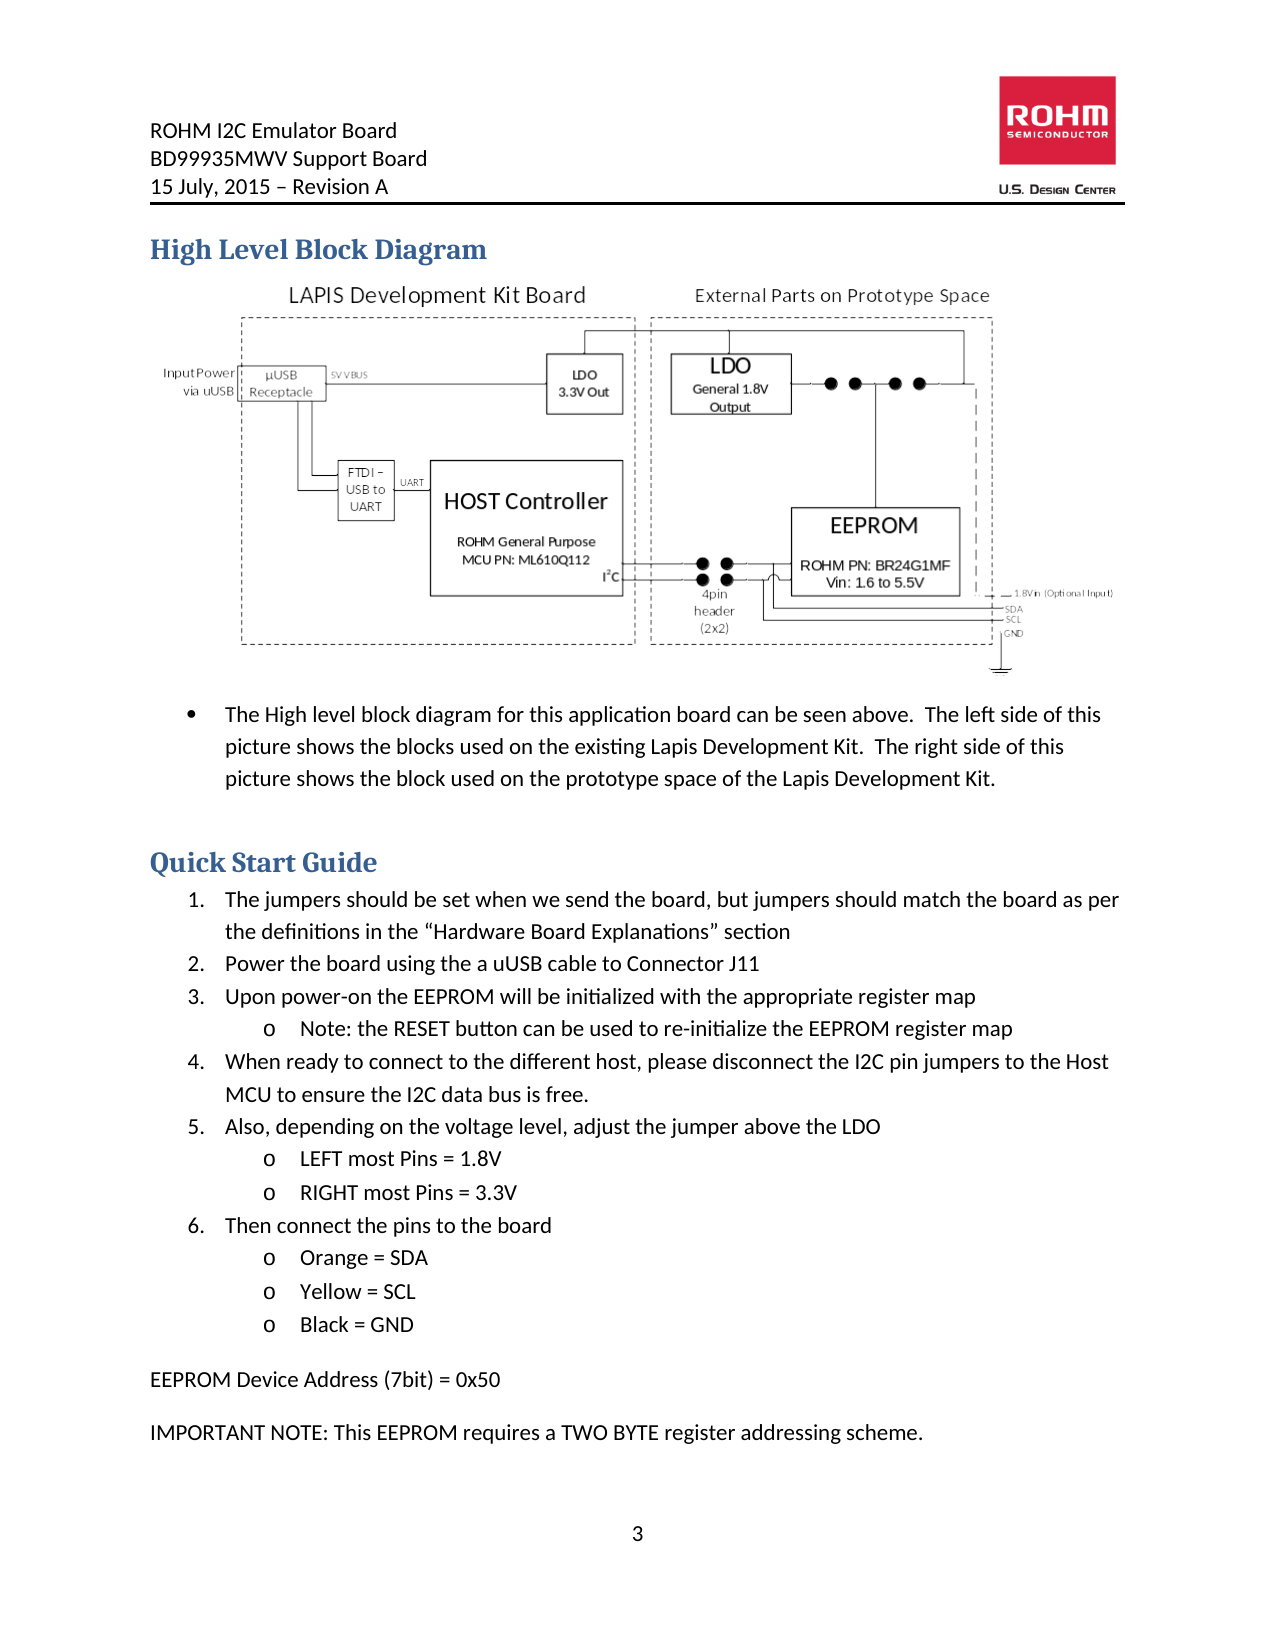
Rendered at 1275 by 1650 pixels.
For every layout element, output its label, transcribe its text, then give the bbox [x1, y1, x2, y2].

list Orange = SDA [262, 1243, 1125, 1272]
list The jumpers should be set when we send the board, but jumpers should match the board as per the definitions in the “Hardware Board Explanations” section [187, 885, 1125, 945]
text EEPROM Device Address (7bit) = 0x50 [150, 1365, 1125, 1393]
list Power the board using the a uUSB cable to Connector J11 [187, 949, 1125, 978]
list LEFT most Pins = 1.8V [262, 1144, 1125, 1173]
list Note: the RESET button can be used to re-initialize the EEPROM register map [262, 1014, 1125, 1043]
list RIGHT most Pins = 3.3V [262, 1178, 1125, 1207]
list The High level block diagram for this application board can be seen above. The left side of this picture shows the blocks used on the existing Lapis Development Kit. The right side of this picture shows the block used on the prototype space of the Lapis Development Kit. [187, 700, 1125, 792]
list Then connect the pins to the board [187, 1211, 1125, 1239]
picture [989, 65, 1121, 200]
list Also, depending on the voltage level, adjust the jumper above the LDO [187, 1112, 1125, 1140]
subtitle Quick Start Guide [150, 847, 1125, 880]
list Upon power-on the EEPROM will be initialized with the appropriate register map [187, 982, 1125, 1010]
list When ready to connect to the different host, please disconnect the I2C pin jumpers to the Host MCU to ensure the I2C data bus is free. [187, 1047, 1125, 1108]
subtitle High Level Block Diagram [150, 233, 1125, 267]
list Yellow = SCL [262, 1277, 1125, 1306]
list Black = GND [262, 1310, 1125, 1339]
text IMPORTANT NOTE: This EEPROM requires a TWO BYTE register addressing scheme. [150, 1418, 1125, 1446]
